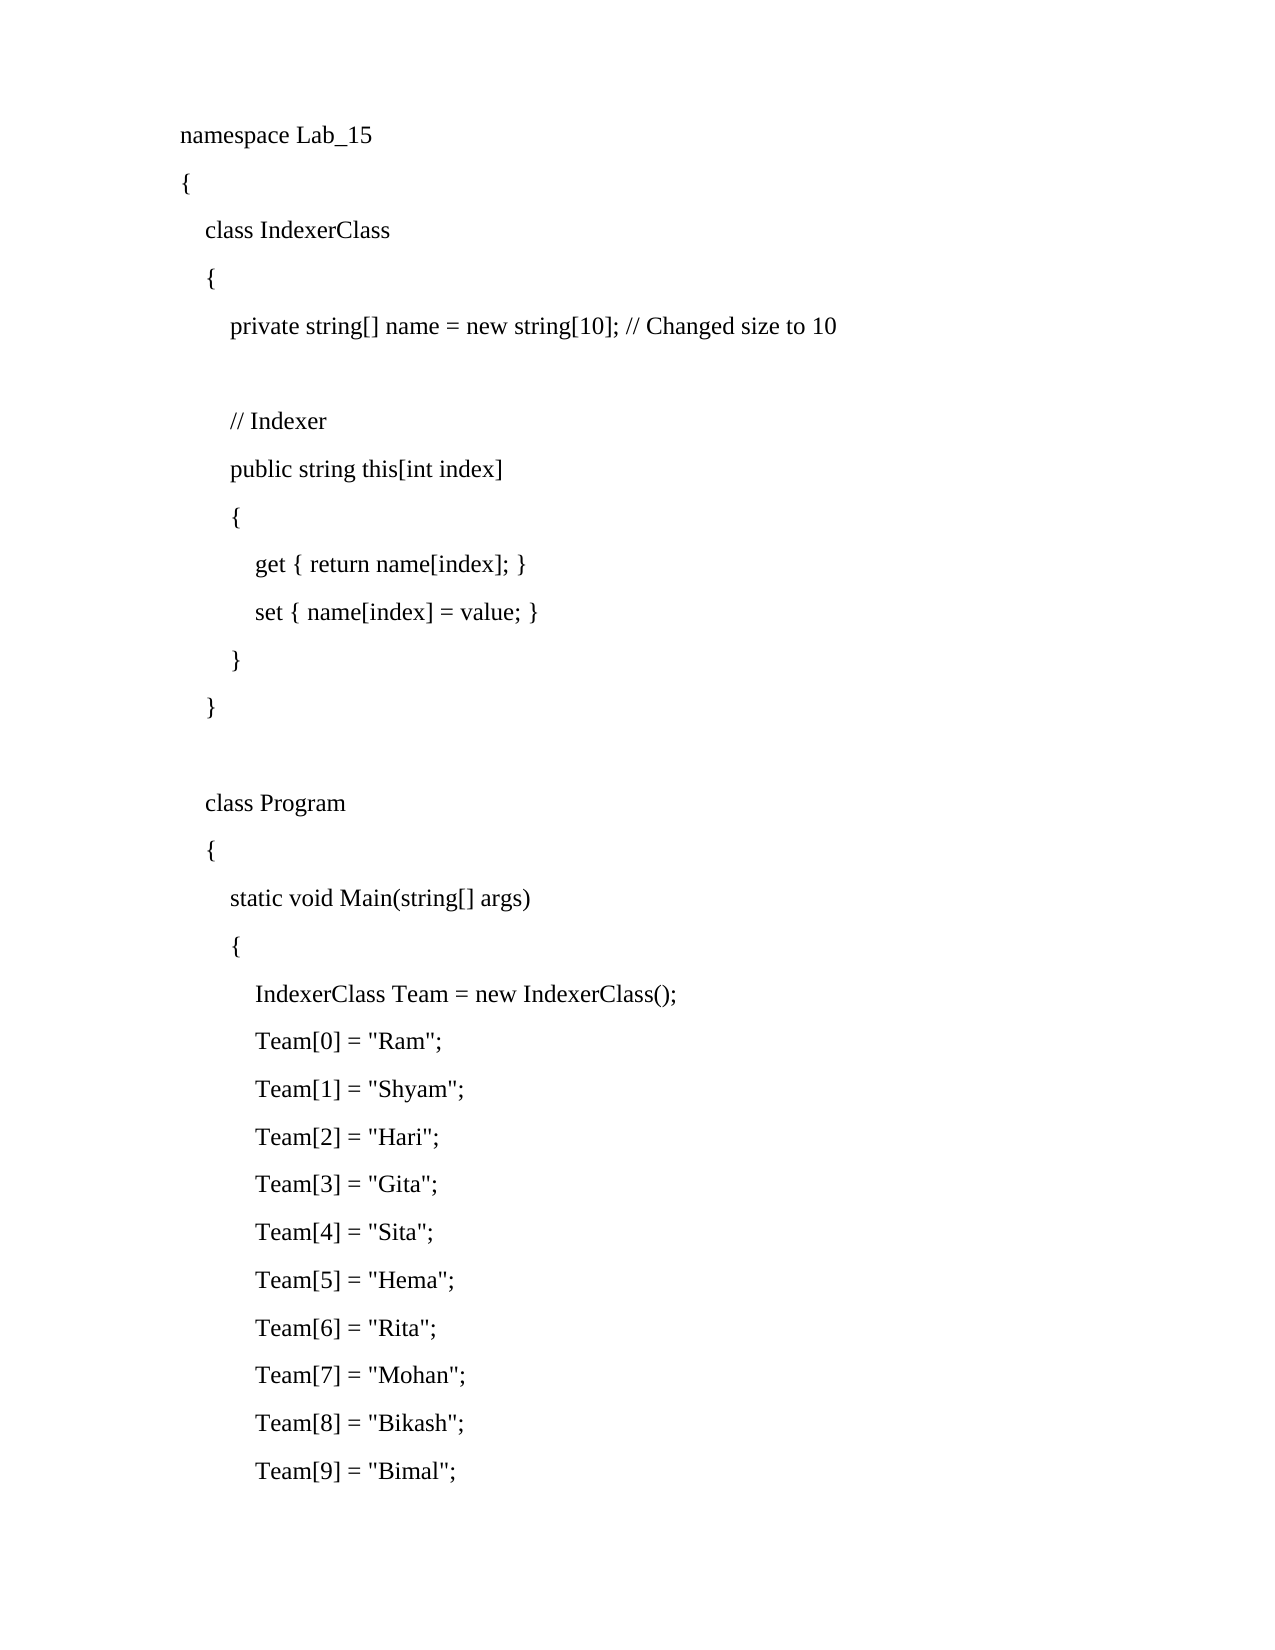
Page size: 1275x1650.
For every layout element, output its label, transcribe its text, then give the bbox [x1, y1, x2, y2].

text get { return name[index]; } [180, 549, 1125, 578]
text public string this[int index] [180, 454, 1125, 483]
text { [180, 836, 1125, 864]
text { [180, 263, 1125, 292]
text Team[5] = "Hema"; [180, 1265, 1125, 1294]
text static void Main(string[] args) [180, 883, 1125, 912]
text Team[6] = "Rita"; [180, 1313, 1125, 1341]
text // Indexer [180, 406, 1125, 435]
text { [180, 931, 1125, 960]
text Team[4] = "Sita"; [180, 1217, 1125, 1246]
text class IndexerClass [180, 215, 1125, 244]
text Team[9] = "Bimal"; [180, 1456, 1125, 1484]
text Team[0] = "Ram"; [180, 1026, 1125, 1055]
text private string[] name = new string[10]; // Changed size to 10 [180, 311, 1125, 339]
text } [180, 645, 1125, 673]
text { [180, 168, 1125, 196]
text } [180, 692, 1125, 721]
text namespace Lab_15 [180, 120, 1125, 149]
text Team[2] = "Hari"; [180, 1122, 1125, 1151]
text Team[8] = "Bikash"; [180, 1408, 1125, 1437]
text Team[7] = "Mohan"; [180, 1360, 1125, 1389]
text IndexerClass Team = new IndexerClass(); [180, 979, 1125, 1007]
text set { name[index] = value; } [180, 597, 1125, 626]
text class Program [180, 788, 1125, 817]
text Team[3] = "Gita"; [180, 1169, 1125, 1198]
text Team[1] = "Shyam"; [180, 1074, 1125, 1103]
text { [180, 502, 1125, 530]
